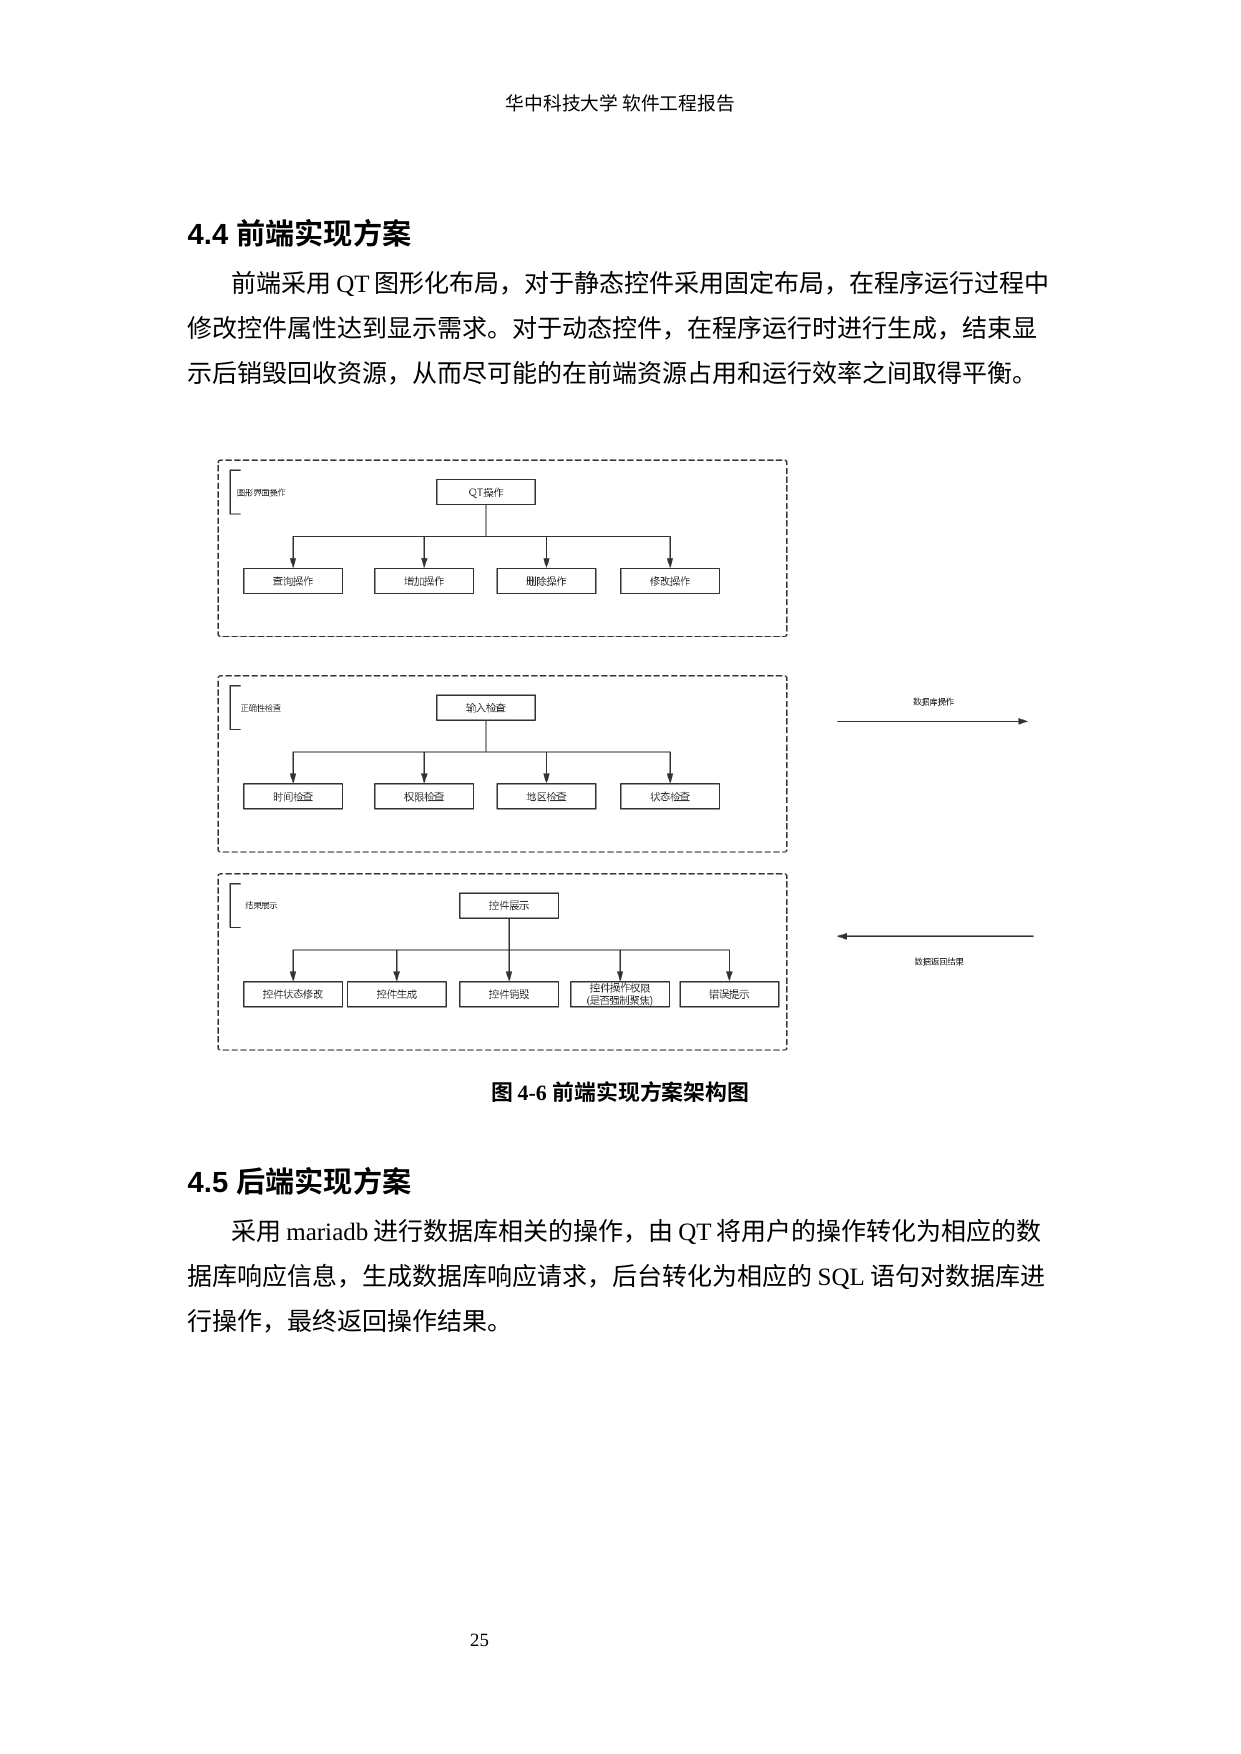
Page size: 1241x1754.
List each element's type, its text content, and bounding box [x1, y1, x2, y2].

text 图4-6 前端实现方案架构图 [187, 1074, 1053, 1106]
text 前端采用QT图形化布局，对于静态控件采用固定布局，在程序运行过程中修改控件属性达到显示需求。对于动态控件，在程序运行时进行生成，结束显示后销毁回收资源，从而尽可能的在前端资源占用和运行效率之间取得平衡。 [187, 263, 1053, 390]
subtitle 4.4 前端实现方案 [187, 210, 1053, 253]
subtitle 4.5 后端实现方案 [187, 1158, 1053, 1200]
picture [188, 430, 1053, 1069]
text 采用mariadb进行数据库相关的操作，由QT将用户的操作转化为相应的数据库响应信息，生成数据库响应请求，后台转化为相应的SQL语句对数据库进行操作，最终返回操作结果。 [187, 1211, 1053, 1338]
